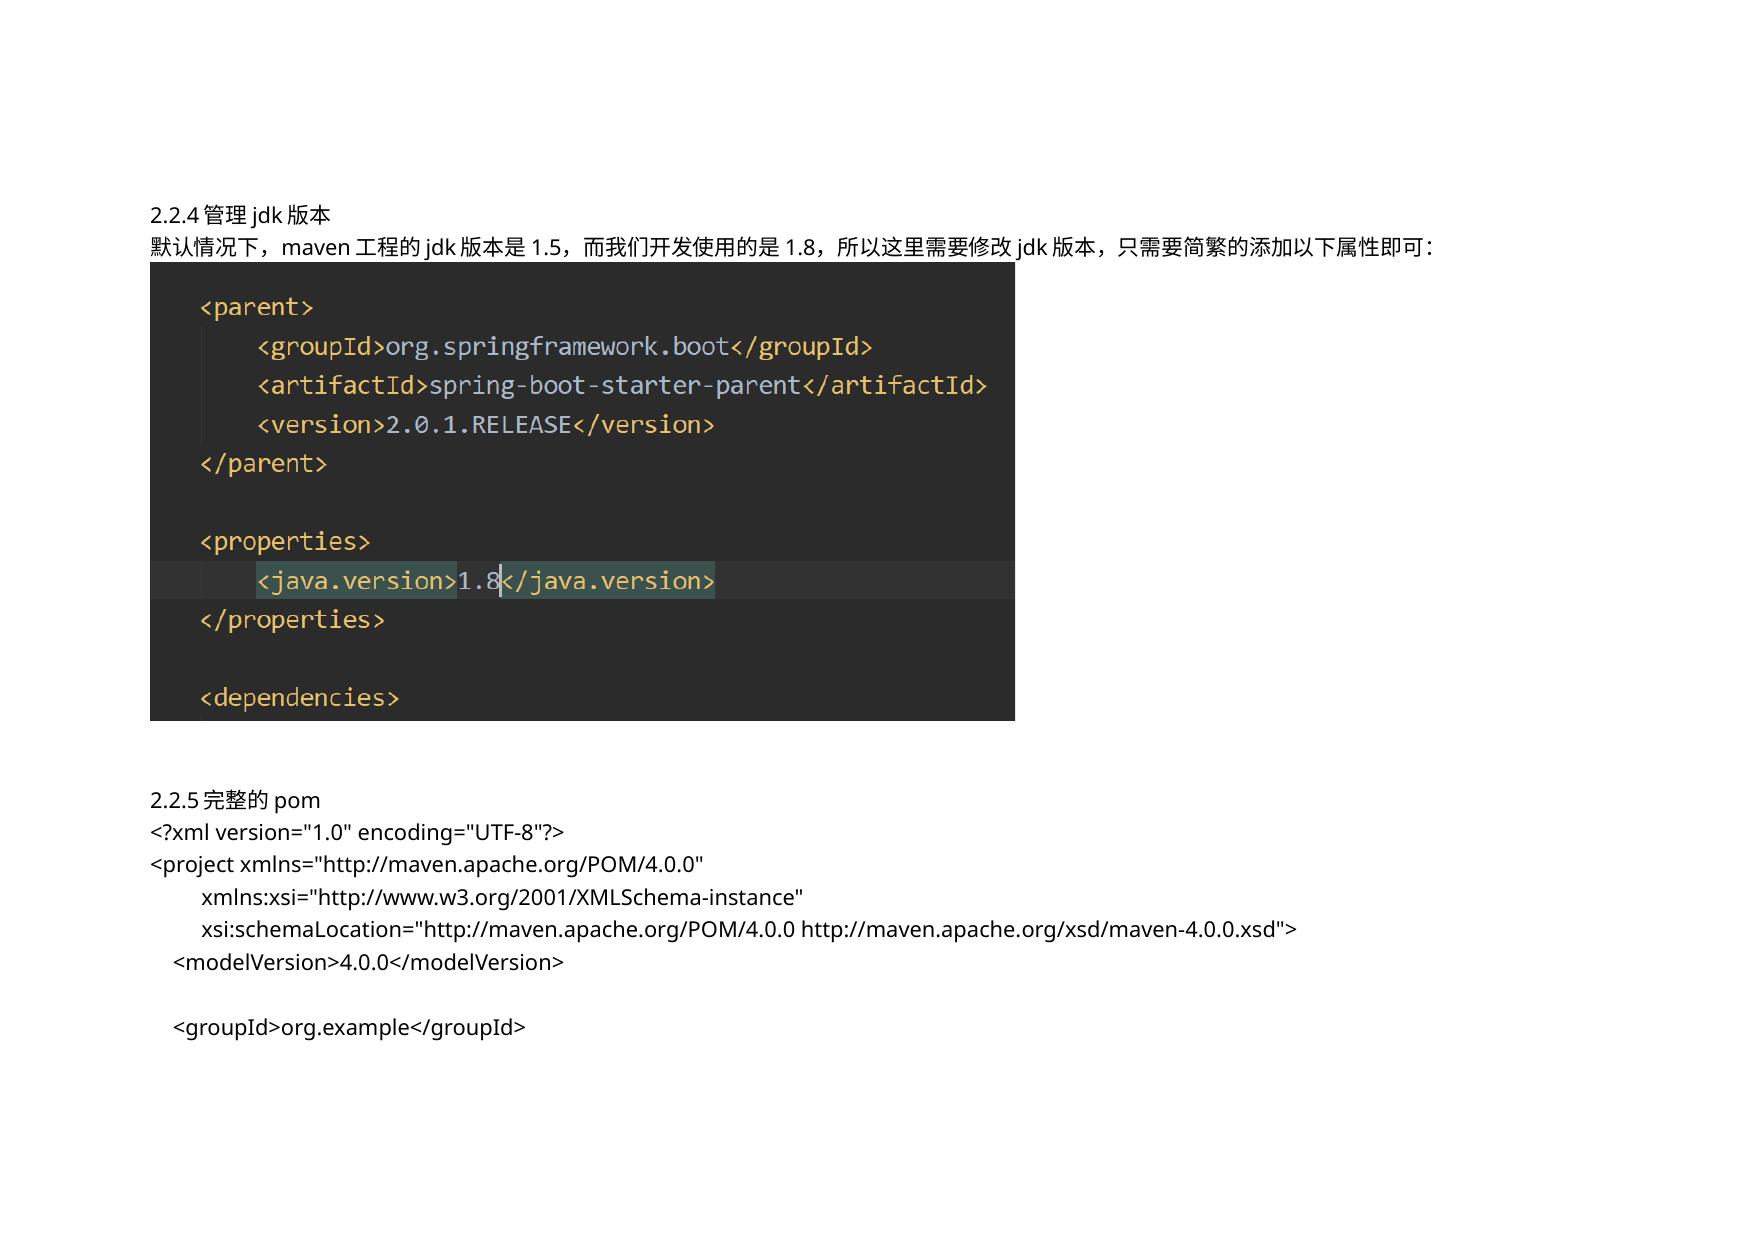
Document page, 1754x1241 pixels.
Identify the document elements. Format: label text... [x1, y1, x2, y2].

text <groupId>org.example</groupId> [150, 1010, 1604, 1043]
text 2.2.4管理jdk版本 [150, 198, 1604, 230]
text 2.2.5完整的pom [150, 783, 1604, 815]
picture [150, 262, 1016, 721]
text <?xml version="1.0" encoding="UTF-8"?> [150, 815, 1604, 848]
text xmlns:xsi="http://www.w3.org/2001/XMLSchema-instance" [150, 880, 1604, 913]
text <project xmlns="http://maven.apache.org/POM/4.0.0" [150, 848, 1604, 880]
text 默认情况下，maven工程的jdk版本是1.5，而我们开发使用的是1.8，所以这里需要修改jdk版本，只需要简繁的添加以下属性即可： [150, 230, 1604, 263]
text <modelVersion>4.0.0</modelVersion> [150, 945, 1604, 978]
text xsi:schemaLocation="http://maven.apache.org/POM/4.0.0 http://maven.apache.org/xsd/maven-4.0.0.xsd"> [150, 913, 1604, 945]
